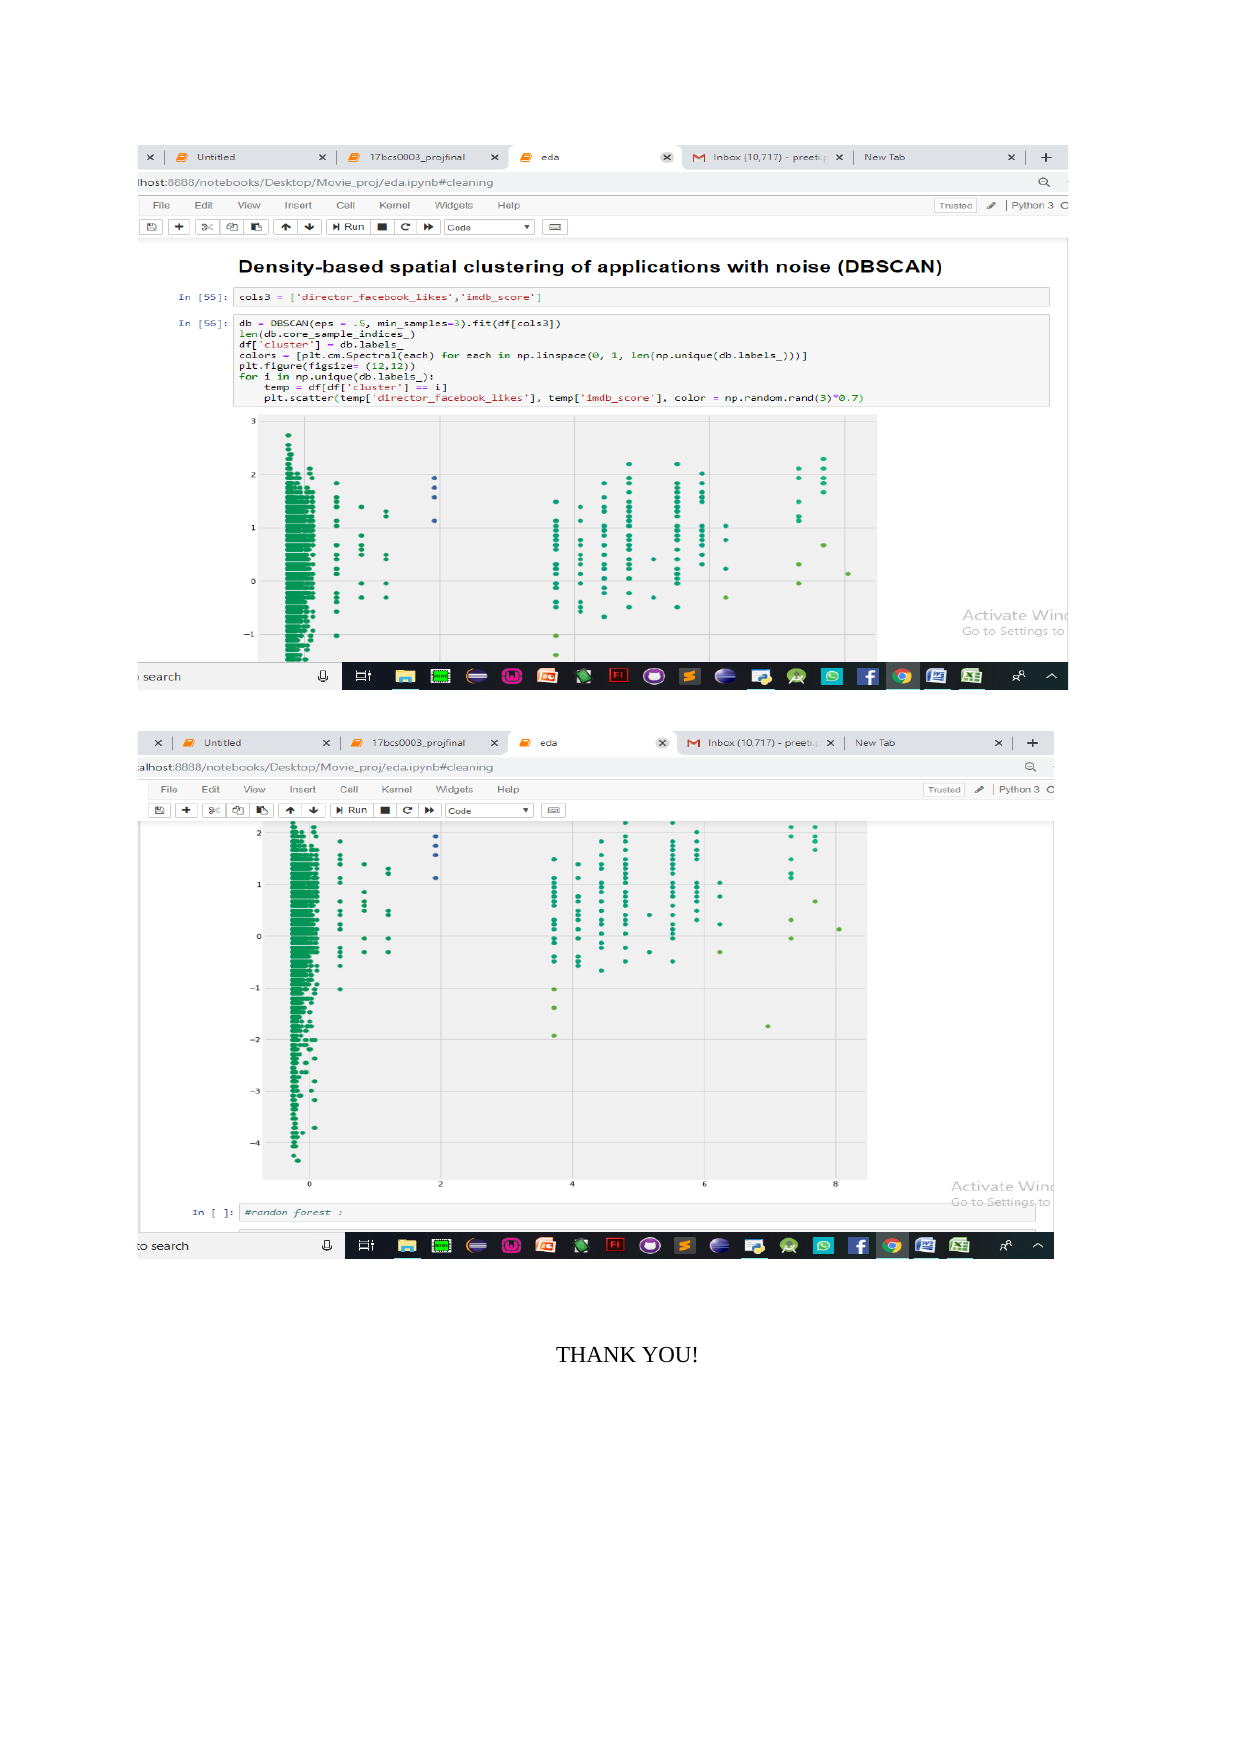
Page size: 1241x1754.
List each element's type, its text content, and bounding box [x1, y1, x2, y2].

picture [137, 145, 1069, 690]
text THANK YOU! [137, 1341, 1117, 1367]
picture [137, 731, 1054, 1259]
